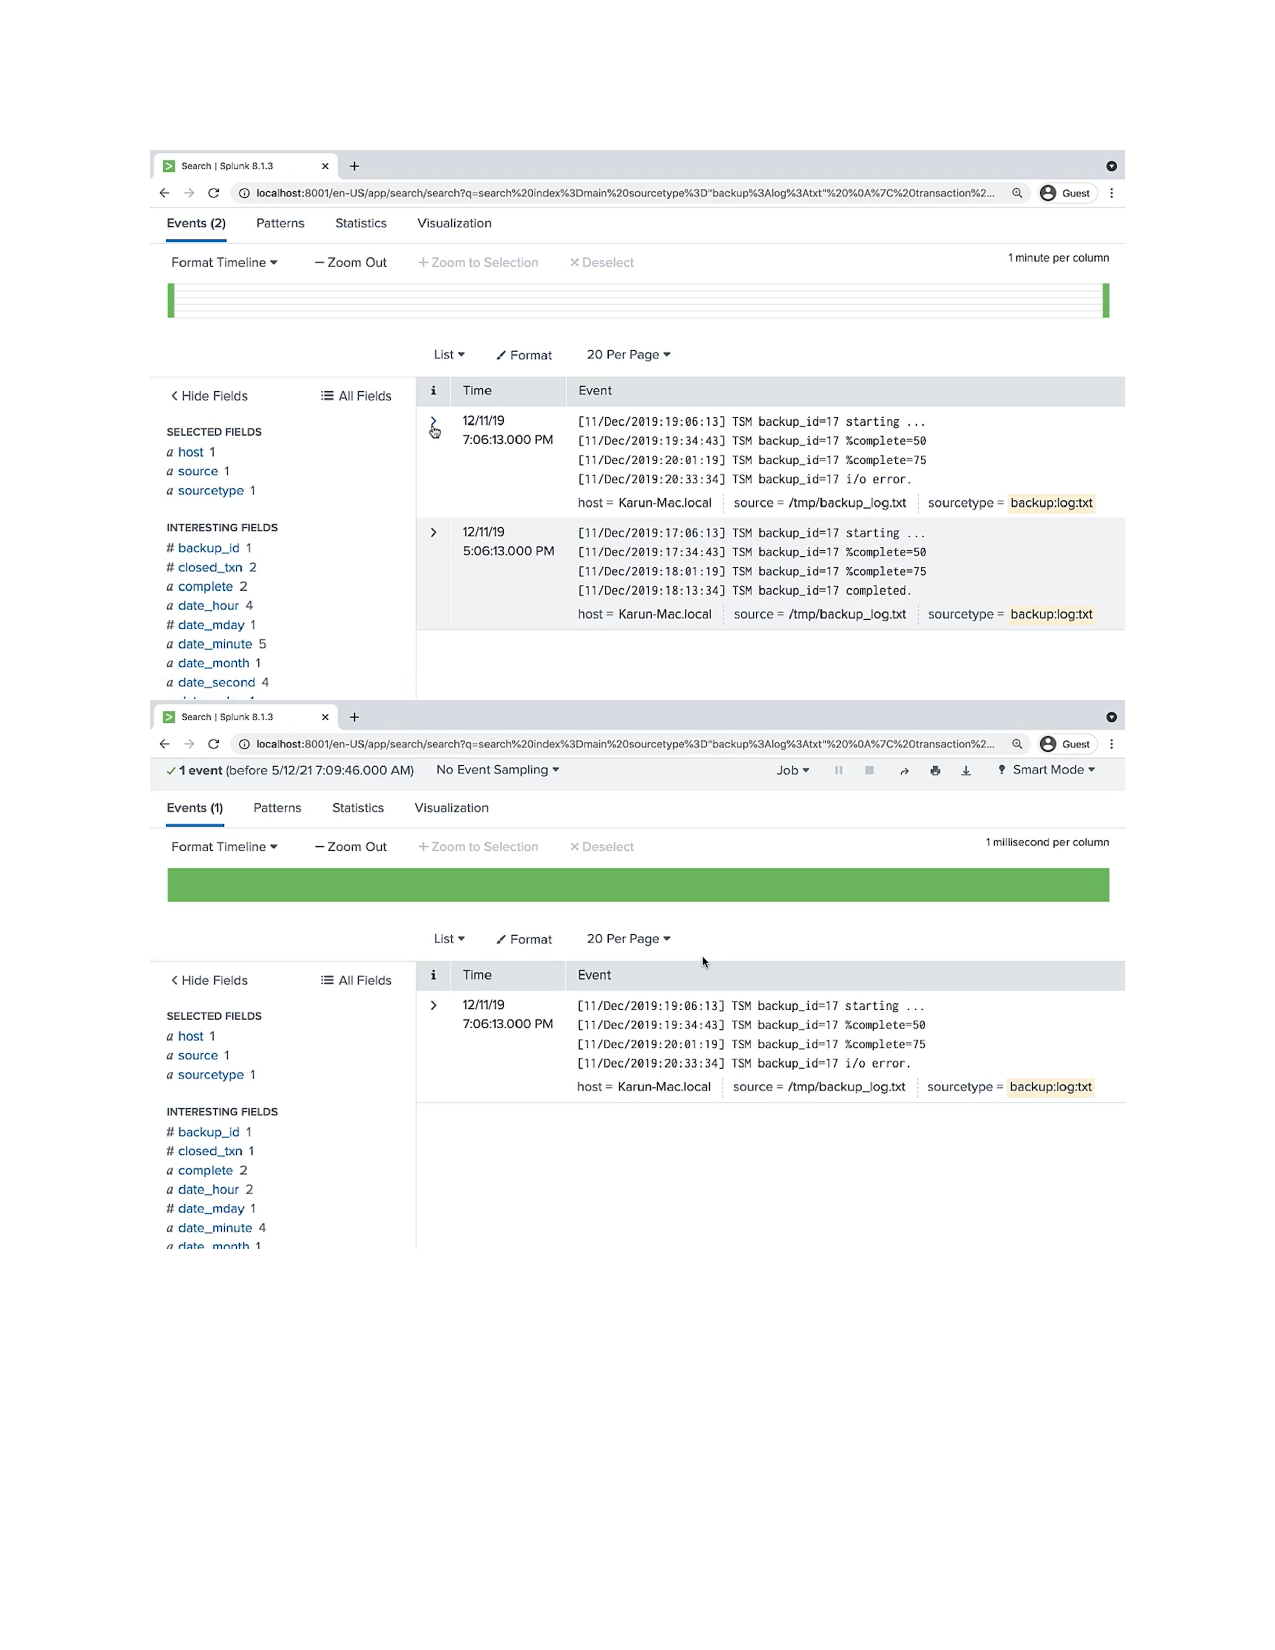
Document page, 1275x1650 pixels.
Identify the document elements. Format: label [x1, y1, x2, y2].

picture [150, 700, 1125, 1249]
picture [150, 150, 1125, 699]
